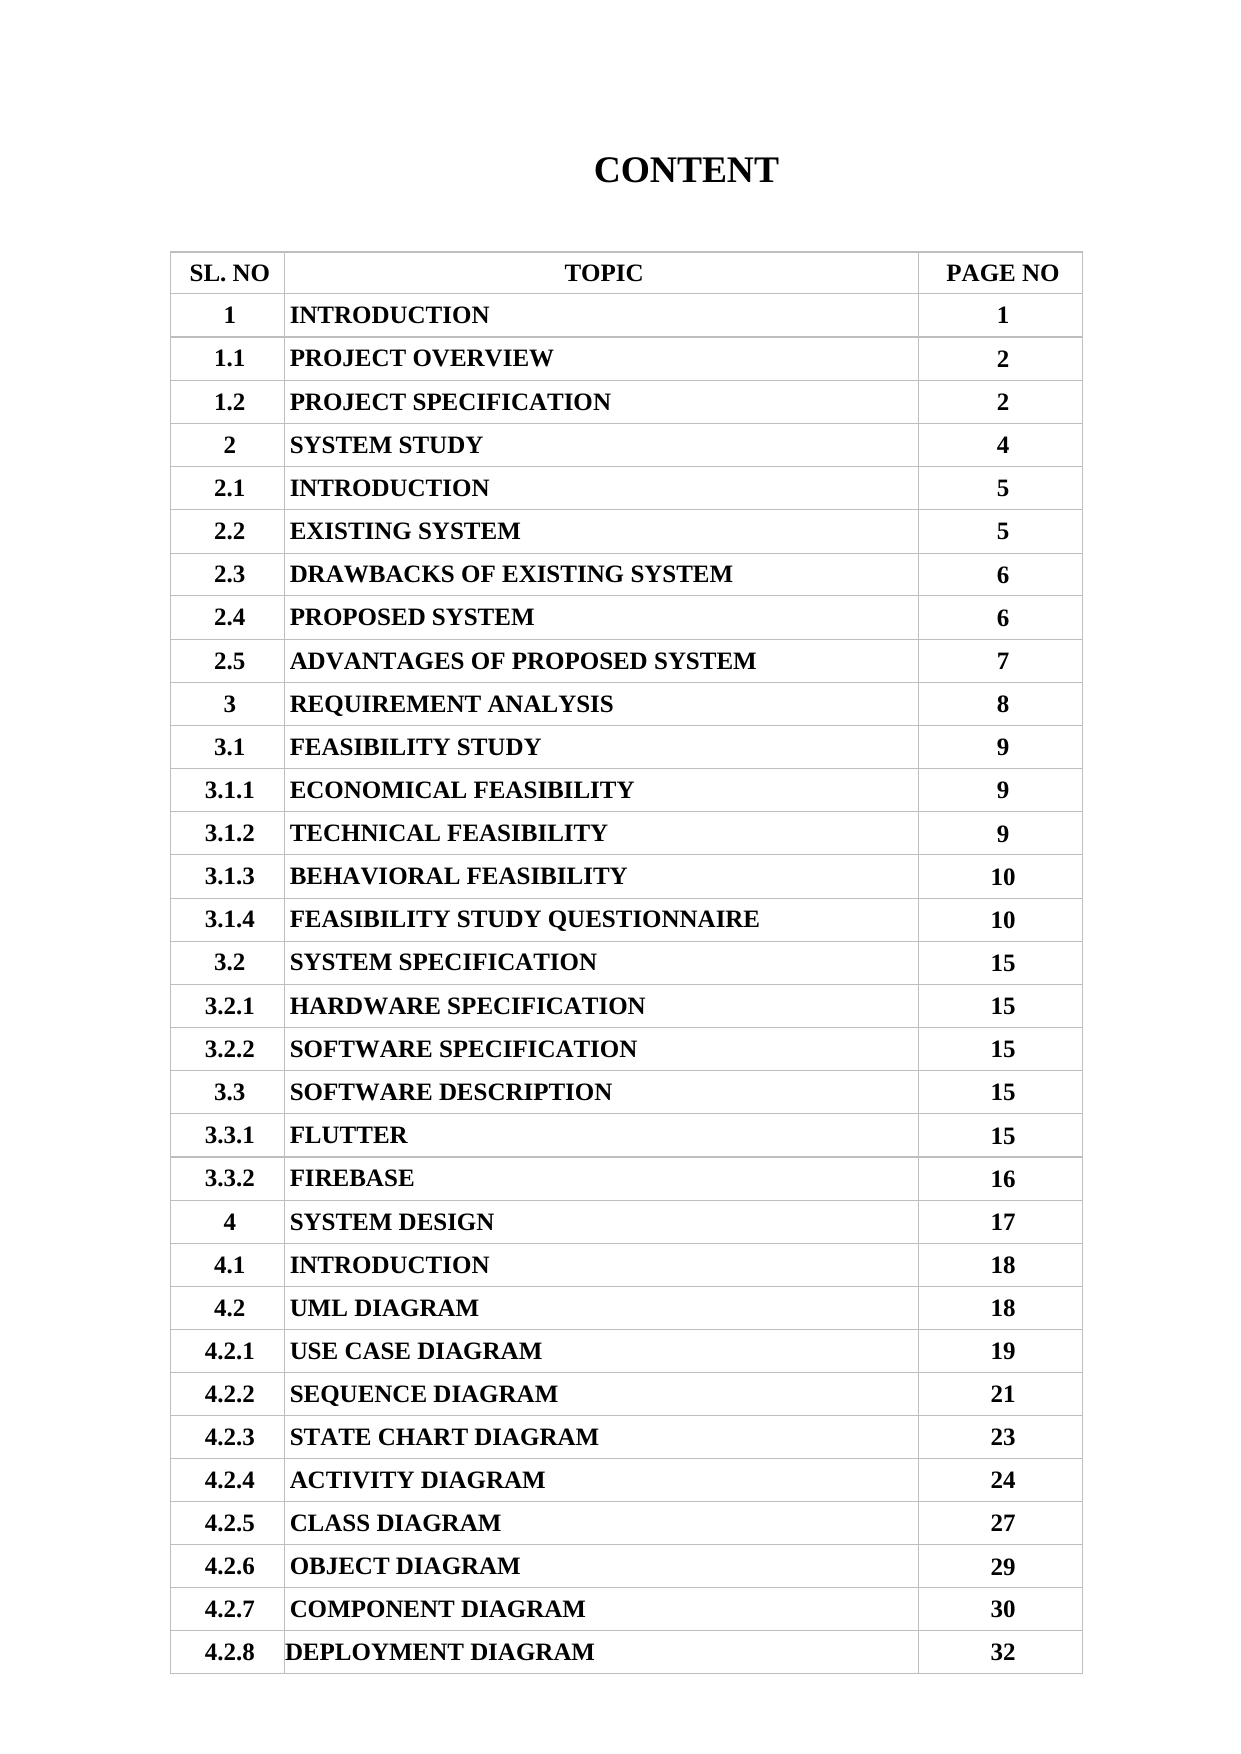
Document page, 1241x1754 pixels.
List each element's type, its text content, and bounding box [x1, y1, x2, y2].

table_cell 3.1.4 [171, 899, 284, 941]
table_cell 2.2 [171, 510, 284, 552]
table_header TOPIC [285, 253, 918, 293]
table_cell 3.3 [171, 1071, 284, 1113]
table_cell 15 [919, 942, 1082, 984]
table_cell 4 [171, 1201, 284, 1243]
table_cell 7 [919, 640, 1082, 682]
table_cell 3.1 [171, 726, 284, 768]
table_cell COMPONENT DIAGRAM [285, 1588, 918, 1630]
table_cell 4.2.2 [171, 1373, 284, 1415]
table_cell 3 [171, 683, 284, 725]
table_cell 3.1.3 [171, 855, 284, 898]
table_cell 2.5 [171, 640, 284, 682]
table_cell 19 [919, 1330, 1082, 1372]
table_cell PROPOSED SYSTEM [285, 596, 918, 639]
table_cell 4.2.5 [171, 1502, 284, 1544]
table_cell DEPLOYMENT DIAGRAM [285, 1631, 918, 1673]
table_cell 15 [919, 1028, 1082, 1070]
table_cell SYSTEM SPECIFICATION [285, 942, 918, 984]
table_header SL. NO [171, 253, 284, 293]
table_cell 3.2.2 [171, 1028, 284, 1070]
table_cell 29 [919, 1545, 1082, 1587]
table_cell 4.2.8 [171, 1631, 284, 1673]
table_cell 9 [919, 769, 1082, 811]
table_cell 2.3 [171, 554, 284, 595]
table_cell 27 [919, 1502, 1082, 1544]
table_cell 18 [919, 1244, 1082, 1286]
table_cell 3.3.1 [171, 1114, 284, 1156]
table_cell FEASIBILITY STUDY [285, 726, 918, 768]
table_cell FLUTTER [285, 1114, 918, 1156]
table_cell SYSTEM STUDY [285, 424, 918, 466]
table_cell CLASS DIAGRAM [285, 1502, 918, 1544]
table_cell 3.1.1 [171, 769, 284, 811]
table_cell SOFTWARE SPECIFICATION [285, 1028, 918, 1070]
table_cell BEHAVIORAL FEASIBILITY [285, 855, 918, 898]
table_cell INTRODUCTION [285, 294, 918, 336]
table_cell 2 [919, 338, 1082, 379]
table_cell STATE CHART DIAGRAM [285, 1416, 918, 1458]
table_cell 9 [919, 812, 1082, 854]
table_cell 9 [919, 726, 1082, 768]
table_cell ECONOMICAL FEASIBILITY [285, 769, 918, 811]
table_cell ADVANTAGES OF PROPOSED SYSTEM [285, 640, 918, 682]
table_cell 4.2.3 [171, 1416, 284, 1458]
table_cell 30 [919, 1588, 1082, 1630]
table_cell 21 [919, 1373, 1082, 1415]
table_cell USE CASE DIAGRAM [285, 1330, 918, 1372]
table_cell TECHNICAL FEASIBILITY [285, 812, 918, 854]
text CONTENT [245, 148, 1128, 191]
table_cell 6 [919, 596, 1082, 639]
table_cell OBJECT DIAGRAM [285, 1545, 918, 1587]
table_cell SOFTWARE DESCRIPTION [285, 1071, 918, 1113]
table_cell INTRODUCTION [285, 1244, 918, 1286]
table_cell 2.1 [171, 467, 284, 509]
table_cell 10 [919, 899, 1082, 941]
table_cell FEASIBILITY STUDY QUESTIONNAIRE [285, 899, 918, 941]
table_cell 5 [919, 510, 1082, 552]
table_cell 5 [919, 467, 1082, 509]
table_cell 15 [919, 1114, 1082, 1156]
table_cell HARDWARE SPECIFICATION [285, 985, 918, 1027]
table_cell 2 [171, 424, 284, 466]
table_header PAGE NO [919, 253, 1082, 293]
table_cell 24 [919, 1459, 1082, 1501]
table_cell 15 [919, 985, 1082, 1027]
table_cell 32 [919, 1631, 1082, 1673]
table_cell PROJECT SPECIFICATION [285, 381, 918, 423]
table_cell 3.1.2 [171, 812, 284, 854]
table_cell 3.2 [171, 942, 284, 984]
table_cell 6 [919, 554, 1082, 595]
table_cell REQUIREMENT ANALYSIS [285, 683, 918, 725]
table_cell INTRODUCTION [285, 467, 918, 509]
table_cell 23 [919, 1416, 1082, 1458]
table_cell 18 [919, 1287, 1082, 1329]
table_cell ACTIVITY DIAGRAM [285, 1459, 918, 1501]
table_cell 3.3.2 [171, 1158, 284, 1199]
table_cell 4.2.4 [171, 1459, 284, 1501]
table_cell 4.1 [171, 1244, 284, 1286]
table_cell SEQUENCE DIAGRAM [285, 1373, 918, 1415]
table_cell 3.2.1 [171, 985, 284, 1027]
table_cell 4.2.7 [171, 1588, 284, 1630]
table_cell 4.2.6 [171, 1545, 284, 1587]
table_cell PROJECT OVERVIEW [285, 338, 918, 379]
table_cell 2 [919, 381, 1082, 423]
table_cell 4.2.1 [171, 1330, 284, 1372]
table_cell SYSTEM DESIGN [285, 1201, 918, 1243]
table_cell 15 [919, 1071, 1082, 1113]
table_cell 1 [171, 294, 284, 336]
table_cell 2.4 [171, 596, 284, 639]
table_cell EXISTING SYSTEM [285, 510, 918, 552]
table_cell 8 [919, 683, 1082, 725]
table_cell 4 [919, 424, 1082, 466]
table_cell 1.2 [171, 381, 284, 423]
table_cell 1 [919, 294, 1082, 336]
table_cell 4.2 [171, 1287, 284, 1329]
table_cell 17 [919, 1201, 1082, 1243]
table_cell UML DIAGRAM [285, 1287, 918, 1329]
table_cell 1.1 [171, 338, 284, 379]
table_cell FIREBASE [285, 1158, 918, 1199]
table_cell DRAWBACKS OF EXISTING SYSTEM [285, 554, 918, 595]
table_cell 16 [919, 1158, 1082, 1199]
table_cell 10 [919, 855, 1082, 898]
